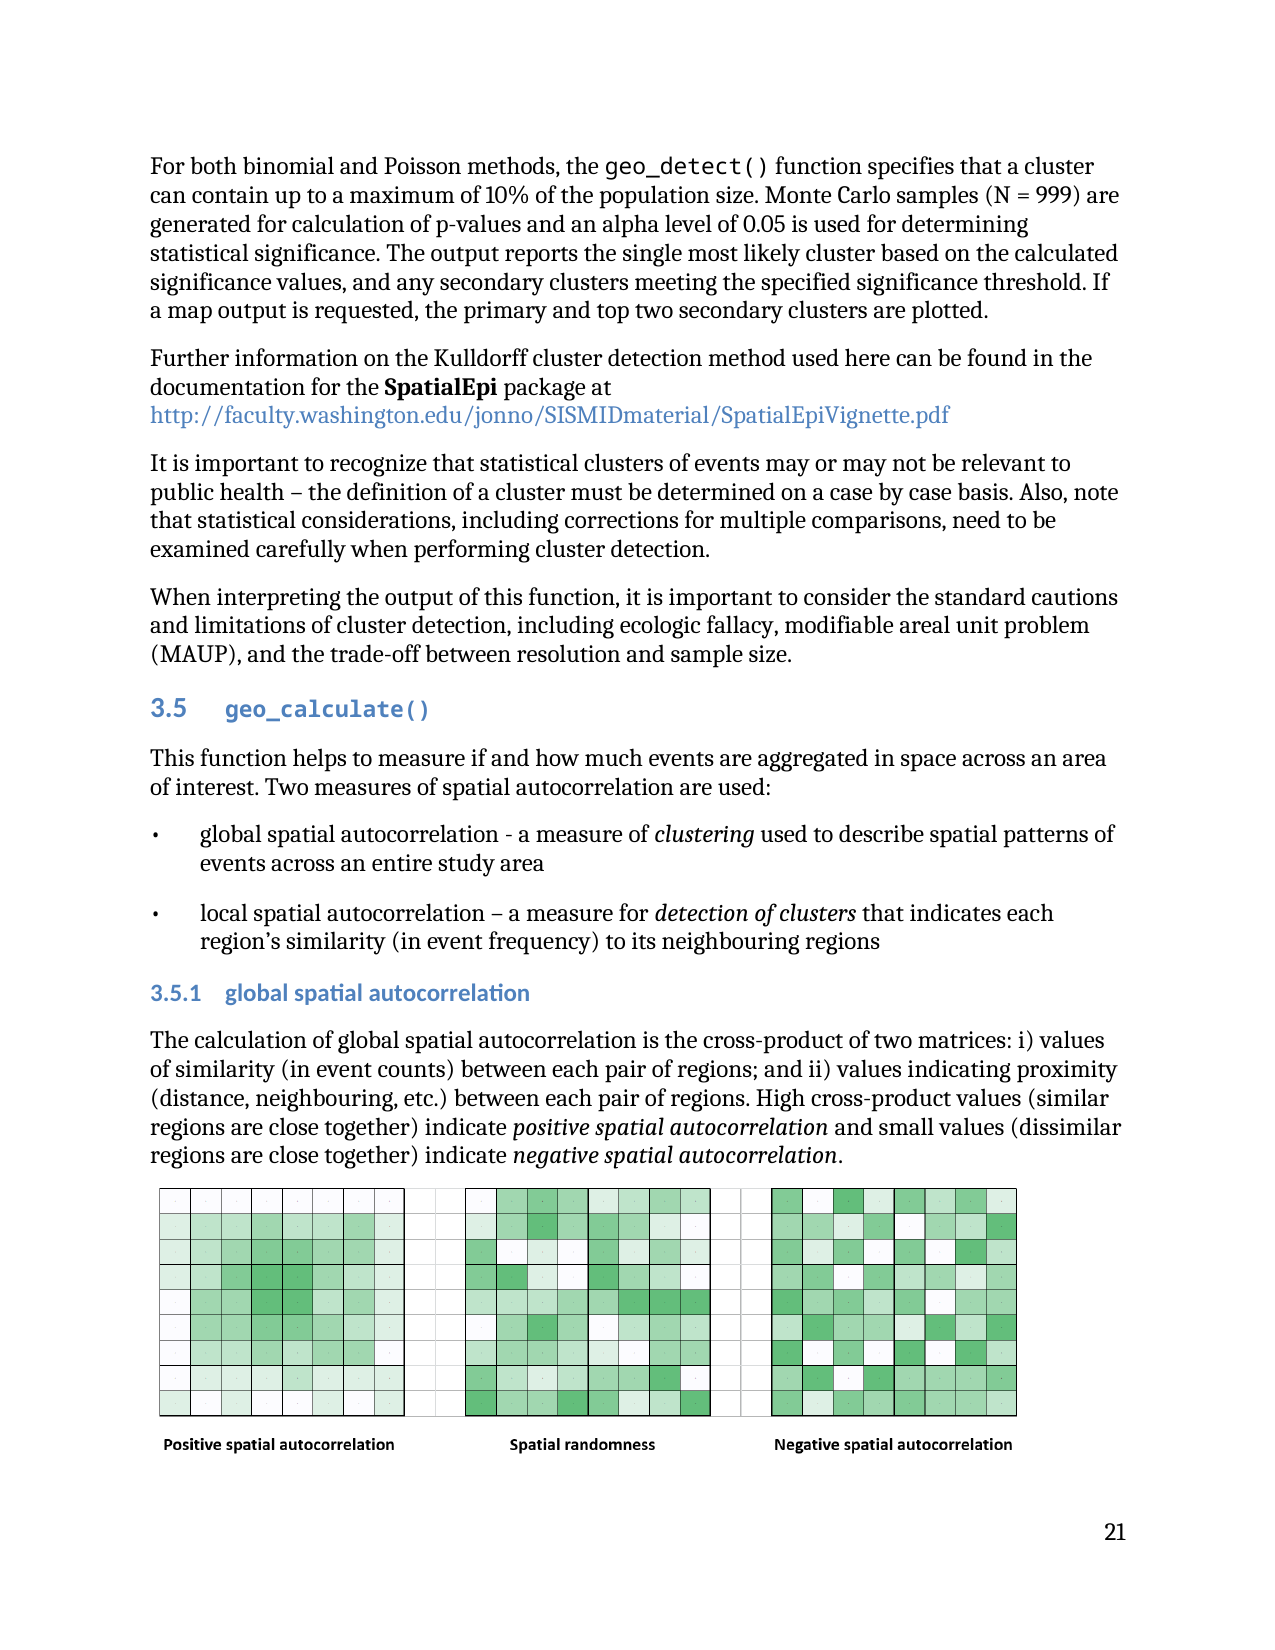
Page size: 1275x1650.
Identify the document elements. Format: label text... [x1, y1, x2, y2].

text It is important to recognize that statistical clusters of events may or may not be relevant to public health – the definition of a cluster must be determined on a case by case basis. Also, note that statistical considerations, including corrections for multiple comparisons, need to be examined carefully when performing cluster detection. [150, 449, 1125, 564]
list global spatial autocorrelation - a measure of clustering used to describe spatial patterns of events across an entire study area [150, 820, 1125, 878]
picture [150, 1188, 1025, 1466]
text Further information on the Kulldorff cluster detection method used here can be found in the documentation for the SpatialEpi package at http://faculty.washington.edu/jonno/SISMIDmaterial/SpatialEpiVignette.pdf [150, 344, 1125, 430]
text When interpreting the output of this function, it is important to consider the standard cautions and limitations of cluster detection, including ecologic fallacy, modifiable areal unit problem (MAUP), and the trade-off between resolution and sample size. [150, 582, 1125, 669]
text This function helps to measure if and how much events are aggregated in space across an area of interest. Two measures of spatial autocorrelation are used: [150, 744, 1125, 801]
list local spatial autocorrelation – a measure for detection of clusters that indicates each region’s similarity (in event frequency) to its neighbouring regions [150, 898, 1125, 956]
subtitle 3.5.1 global spatial autocorrelation [150, 977, 1125, 1007]
text The calculation of global spatial autocorrelation is the cross-product of two matrices: i) values of similarity (in event counts) between each pair of regions; and ii) values indicating proximity (distance, neighbouring, etc.) between each pair of regions. High cross-product values (similar regions are close together) indicate positive spatial autocorrelation and small values (dissimilar regions are close together) indicate negative spatial autocorrelation. [150, 1026, 1125, 1170]
subtitle 3.5 geo_calculate() [150, 689, 1125, 725]
text For both binomial and Poisson methods, the geo_detect() function specifies that a cluster can contain up to a maximum of 10% of the population size. Monte Carlo samples (N = 999) are generated for calculation of p-values and an alpha level of 0.05 is used for determining statistical significance. The output reports the single most likely cluster based on the calculated significance values, and any secondary clusters meeting the specified significance threshold. If a map output is requested, the primary and top two secondary clusters are plotted. [150, 150, 1125, 325]
